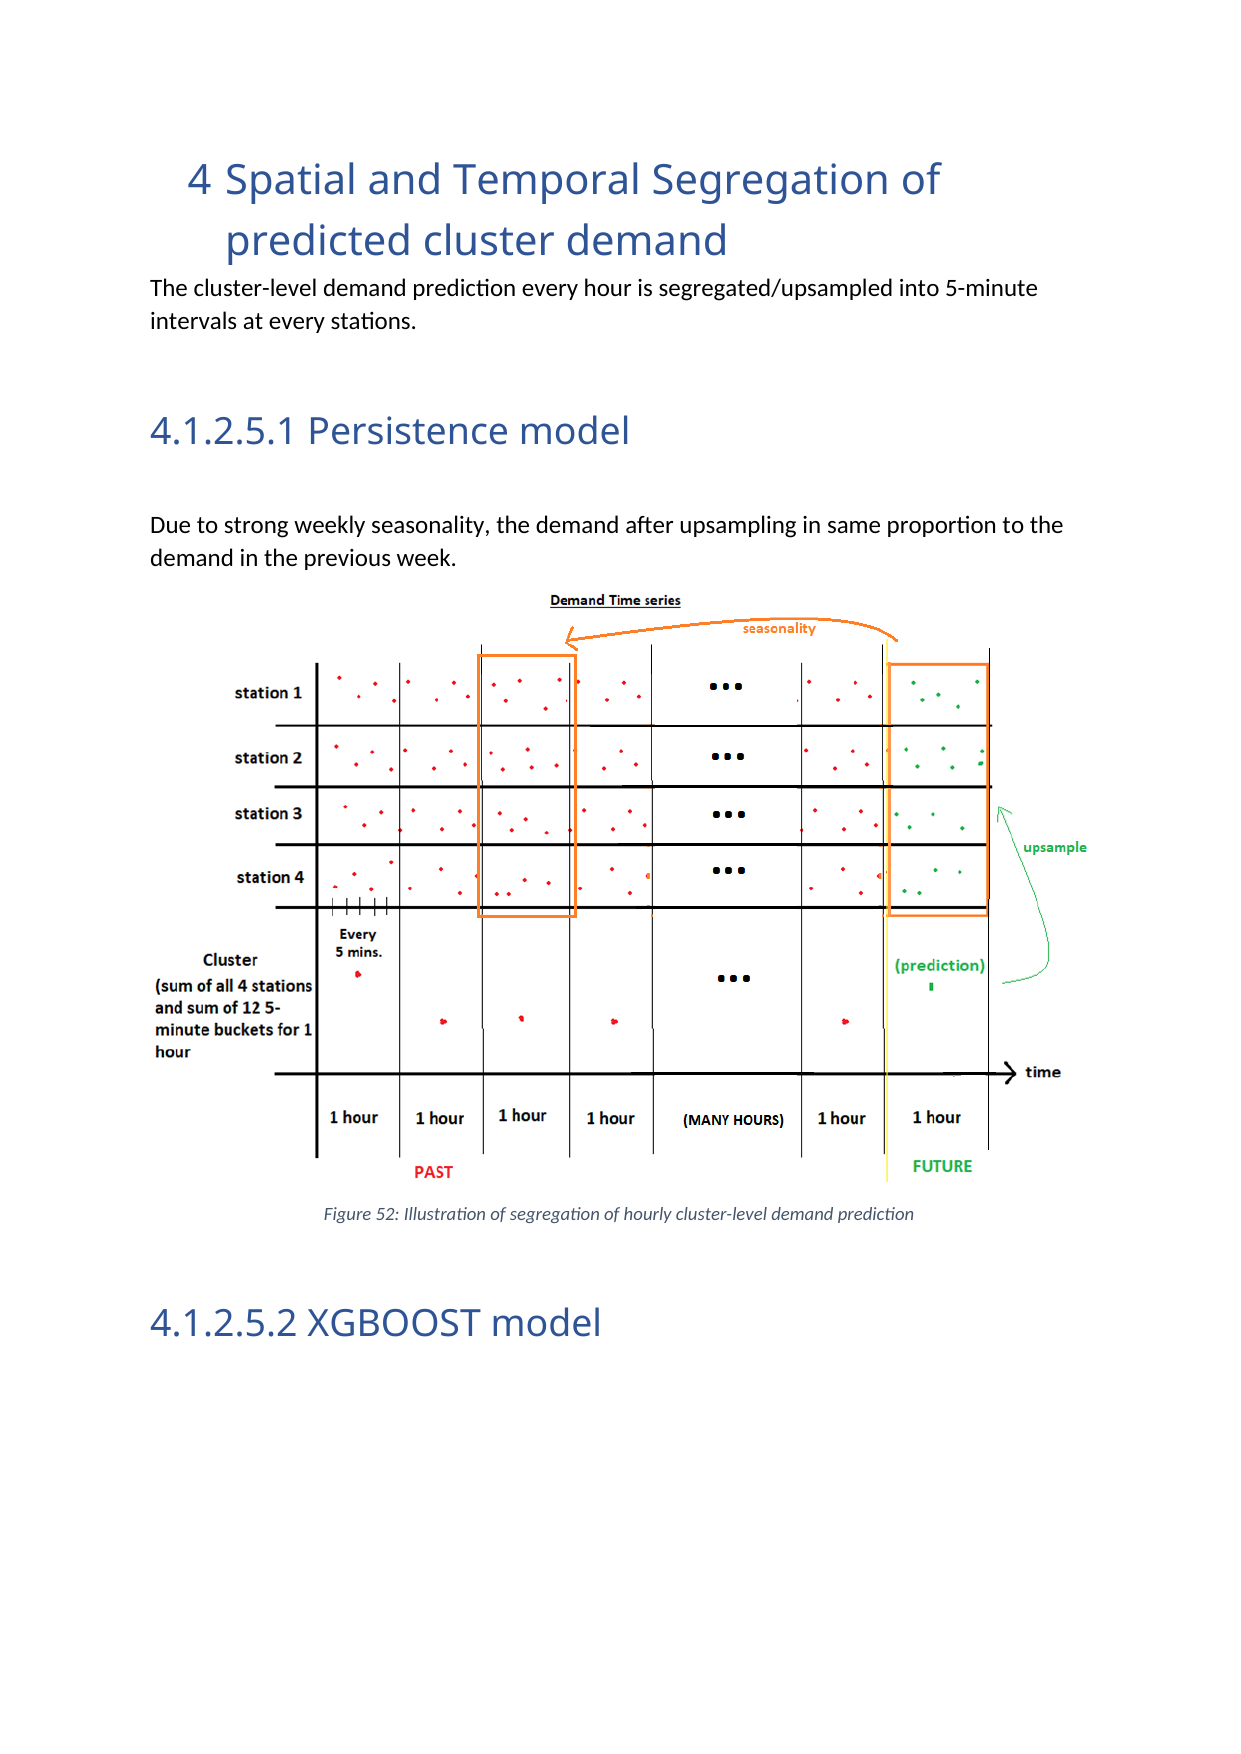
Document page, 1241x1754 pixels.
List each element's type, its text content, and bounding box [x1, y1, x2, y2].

text The cluster-level demand prediction every hour is segregated/upsampled into 5-minute intervals at every stations. [150, 272, 1090, 336]
picture [150, 591, 1090, 1184]
subtitle 4.1.2.5.2 XGBOOST model [150, 1296, 1090, 1347]
subtitle Spatial and Temporal Segregation of predicted cluster demand [187, 150, 1090, 268]
text Figure 52: Illustration of segregation of hourly cluster-level demand prediction [150, 1202, 1090, 1225]
text Due to strong weekly seasonality, the demand after upsampling in same proportion to the demand in the previous week. [150, 509, 1090, 573]
subtitle 4.1.2.5.1 Persistence model [150, 404, 1090, 456]
